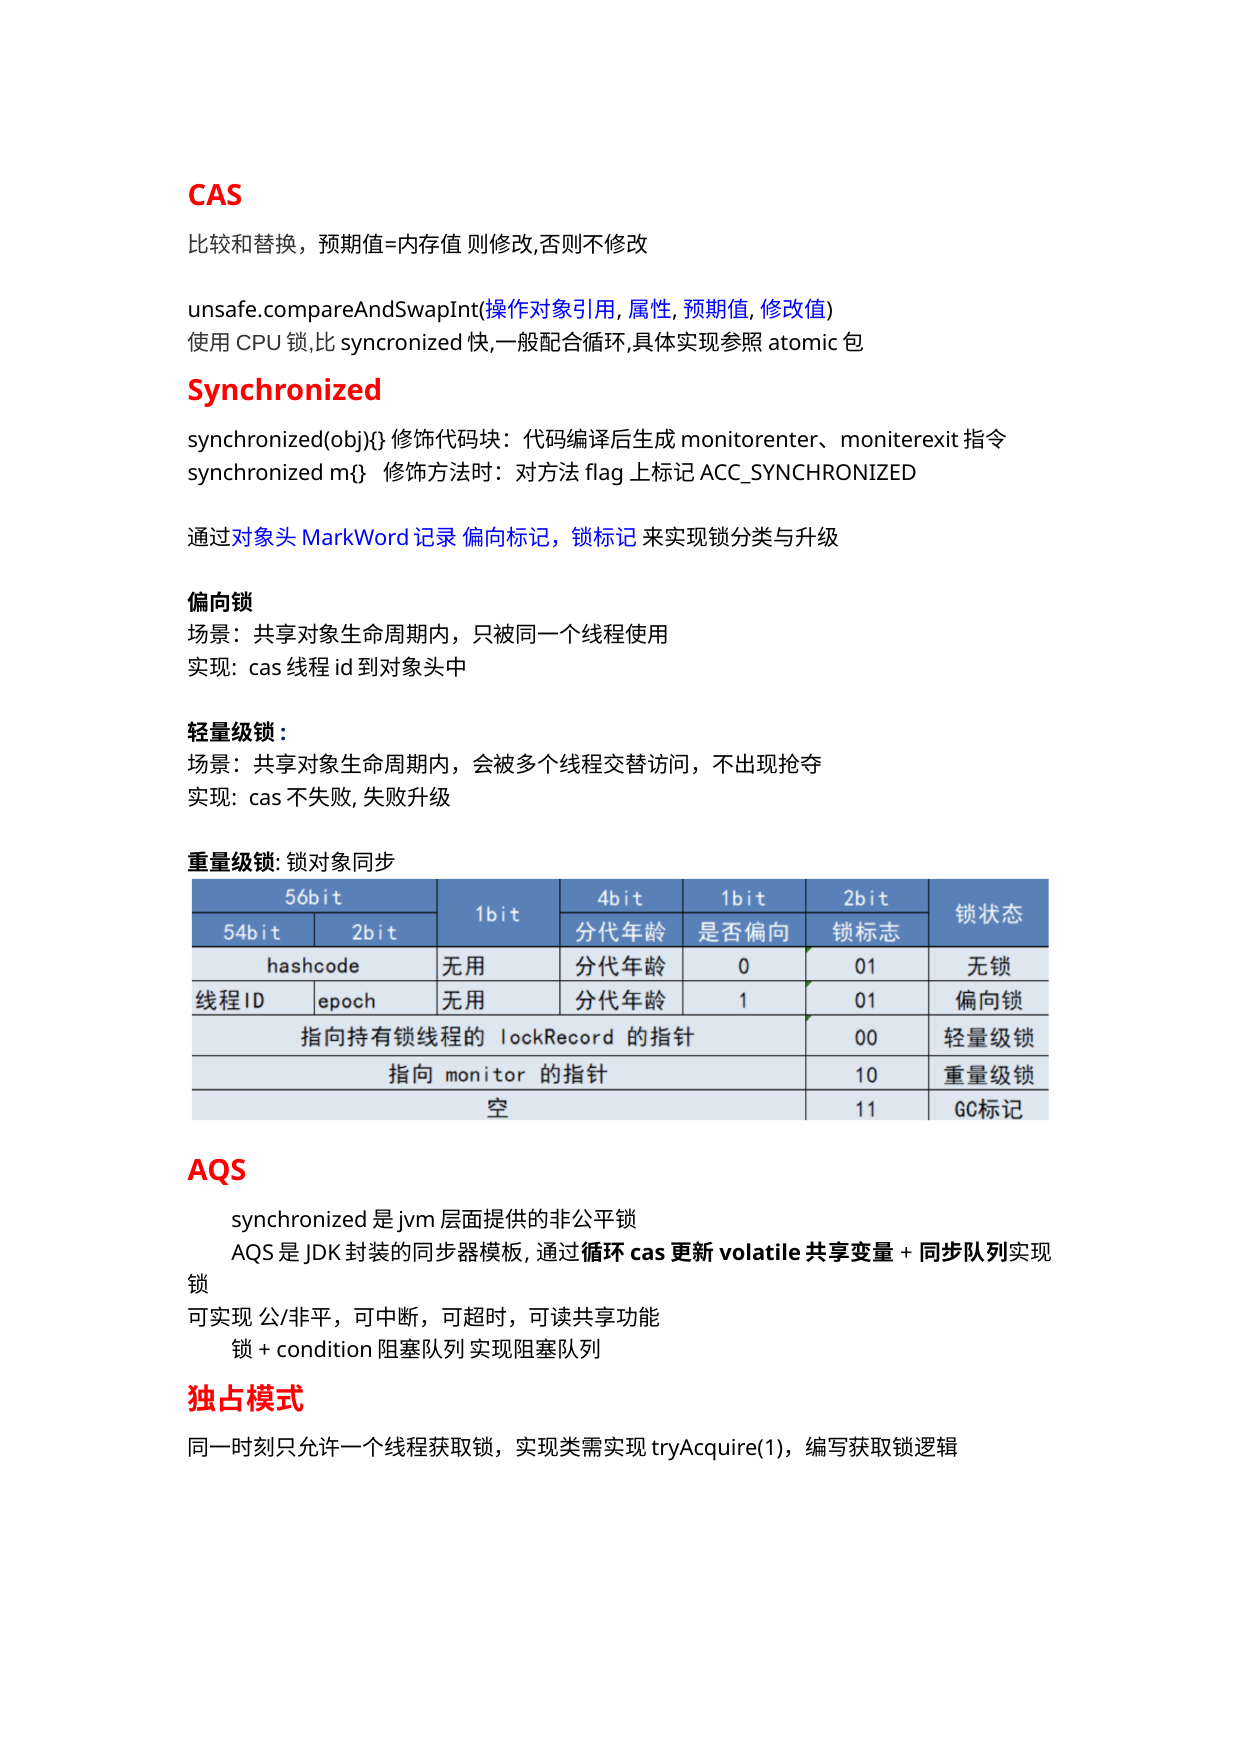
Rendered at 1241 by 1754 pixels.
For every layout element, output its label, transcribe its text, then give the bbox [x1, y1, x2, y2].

text synchronized m{} 修饰方法时：对方法flag 上标记 ACC_SYNCHRONIZED [187, 454, 1053, 487]
picture [187, 877, 1053, 1125]
text 场景：共享对象生命周期内，只被同一个线程使用 [187, 617, 1053, 649]
text 实现: cas线程id到对象头中 [187, 649, 1053, 682]
text 轻量级锁 : [187, 714, 1053, 747]
text 通过对象头MarkWord记录 偏向标记，锁标记 来实现锁分类与升级 [187, 519, 1053, 552]
text synchronized(obj){} 修饰代码块：代码编译后生成monitorenter、moniterexit指令 [187, 422, 1053, 454]
text CAS [187, 162, 1053, 227]
text AQS [187, 1137, 1053, 1202]
text 同一时刻只允许一个线程获取锁，实现类需实现tryAcquire(1)，编写获取锁逻辑 [187, 1429, 1053, 1462]
text 比较和替换，预期值=内存值 则修改,否则不修改 [319, 227, 1053, 259]
text 重量级锁: 锁对象同步 [187, 844, 1053, 877]
text unsafe.compareAndSwapInt(操作对象引用, 属性, 预期值, 修改值) [187, 292, 1053, 324]
text 锁 + condition阻塞队列 实现阻塞队列 [187, 1332, 1053, 1364]
text 实现: cas不失败, 失败升级 [187, 779, 1053, 812]
text AQS是JDK封装的同步器模板, 通过循环cas更新volatile共享变量 + 同步队列实现锁 [187, 1234, 1053, 1299]
text 可实现 公/非平，可中断，可超时，可读共享功能 [187, 1299, 1053, 1332]
text 场景：共享对象生命周期内，会被多个线程交替访问，不出现抢夺 [187, 747, 1053, 779]
text synchronized是jvm层面提供的非公平锁 [187, 1202, 1053, 1234]
text 独占模式 [187, 1364, 1053, 1429]
text 偏向锁 [187, 584, 1053, 617]
text 使用CPU锁,比syncronized快,一般配合循环,具体实现参照atomic包 [187, 324, 1053, 357]
text Synchronized [187, 357, 1053, 422]
